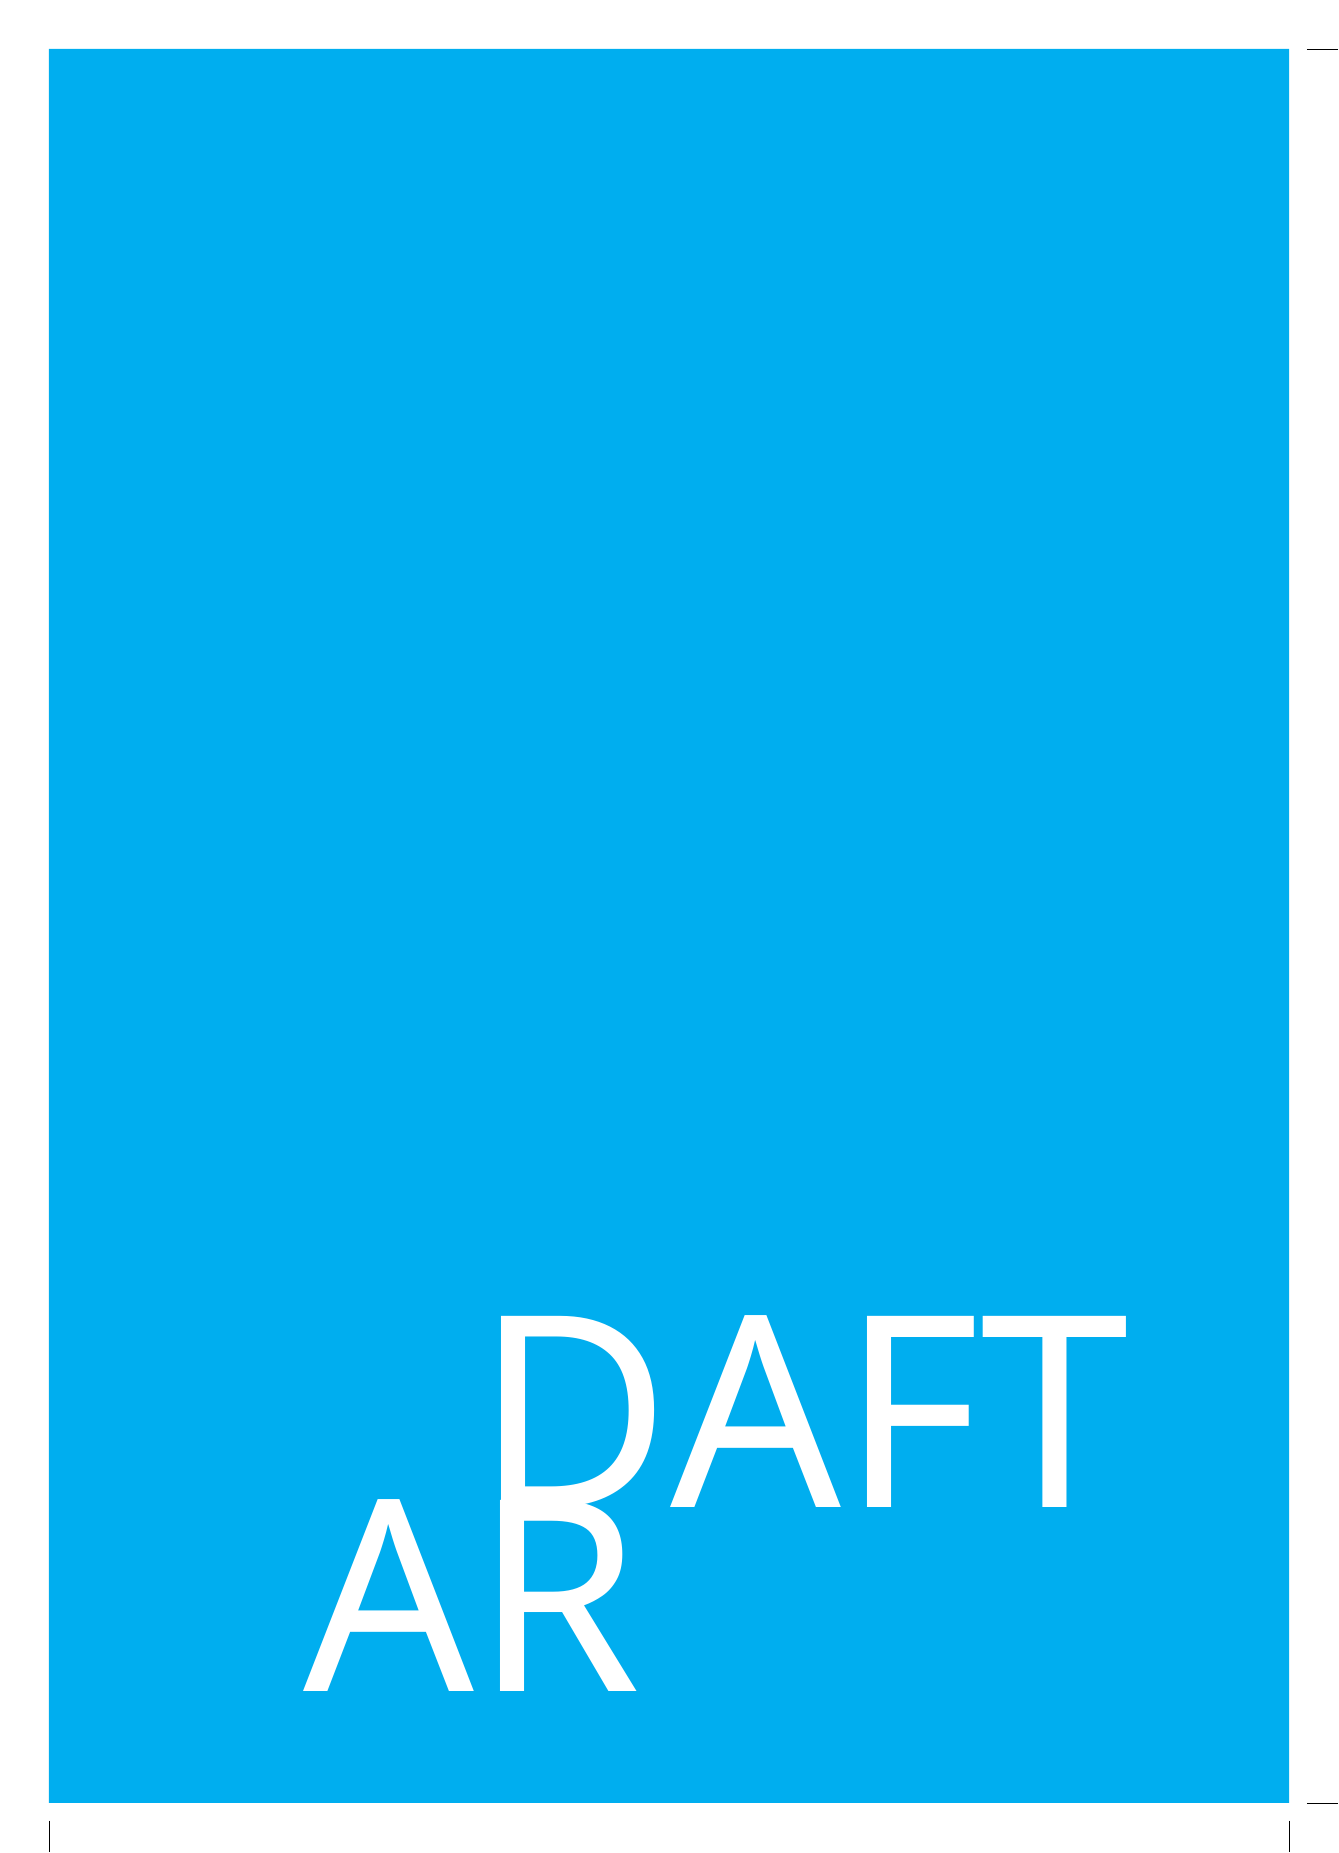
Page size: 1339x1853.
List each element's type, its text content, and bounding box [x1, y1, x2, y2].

text DAFTAR PUSTAKA [303, 1332, 1286, 1770]
